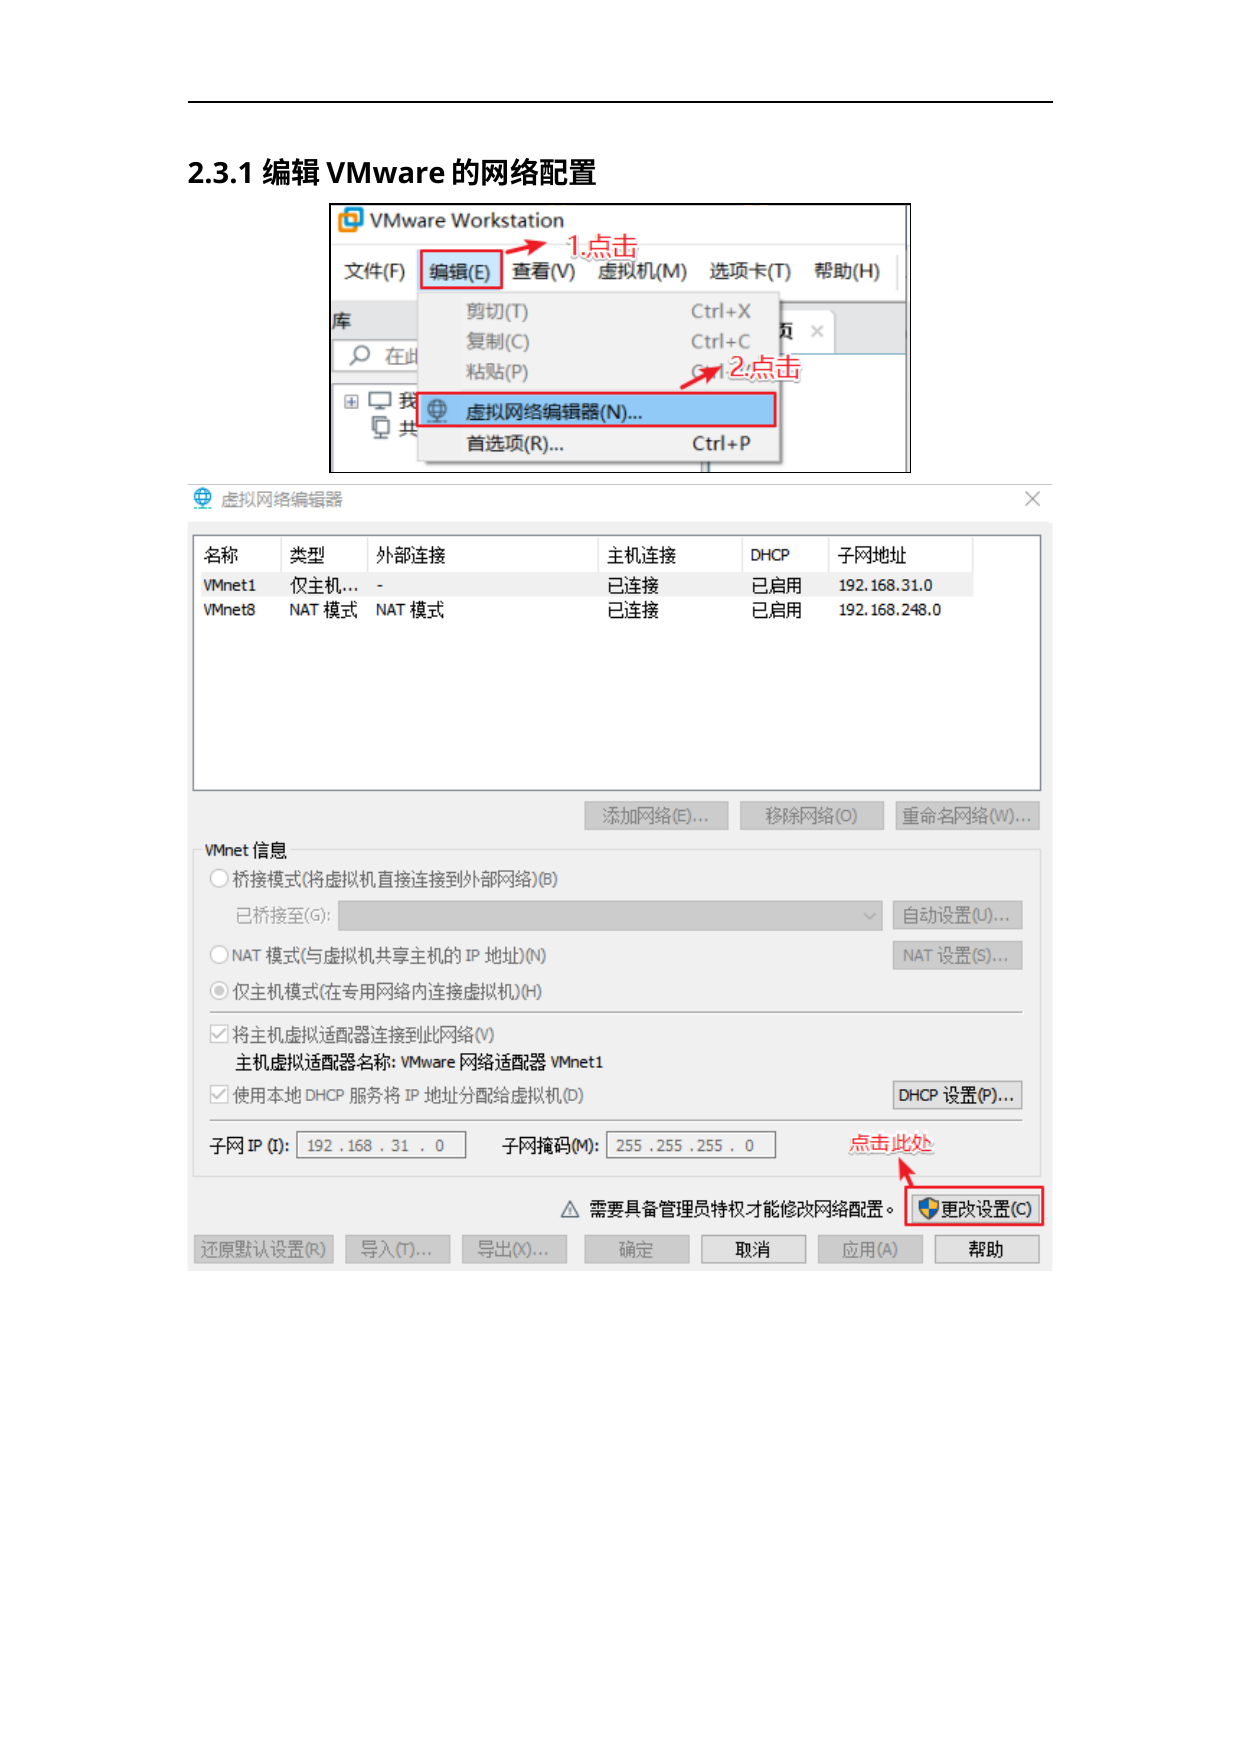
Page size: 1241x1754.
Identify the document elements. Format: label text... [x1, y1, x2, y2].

picture [331, 205, 910, 472]
subtitle 2.3.1 编辑VMware的网络配置 [187, 150, 1053, 192]
picture [187, 483, 1053, 1271]
